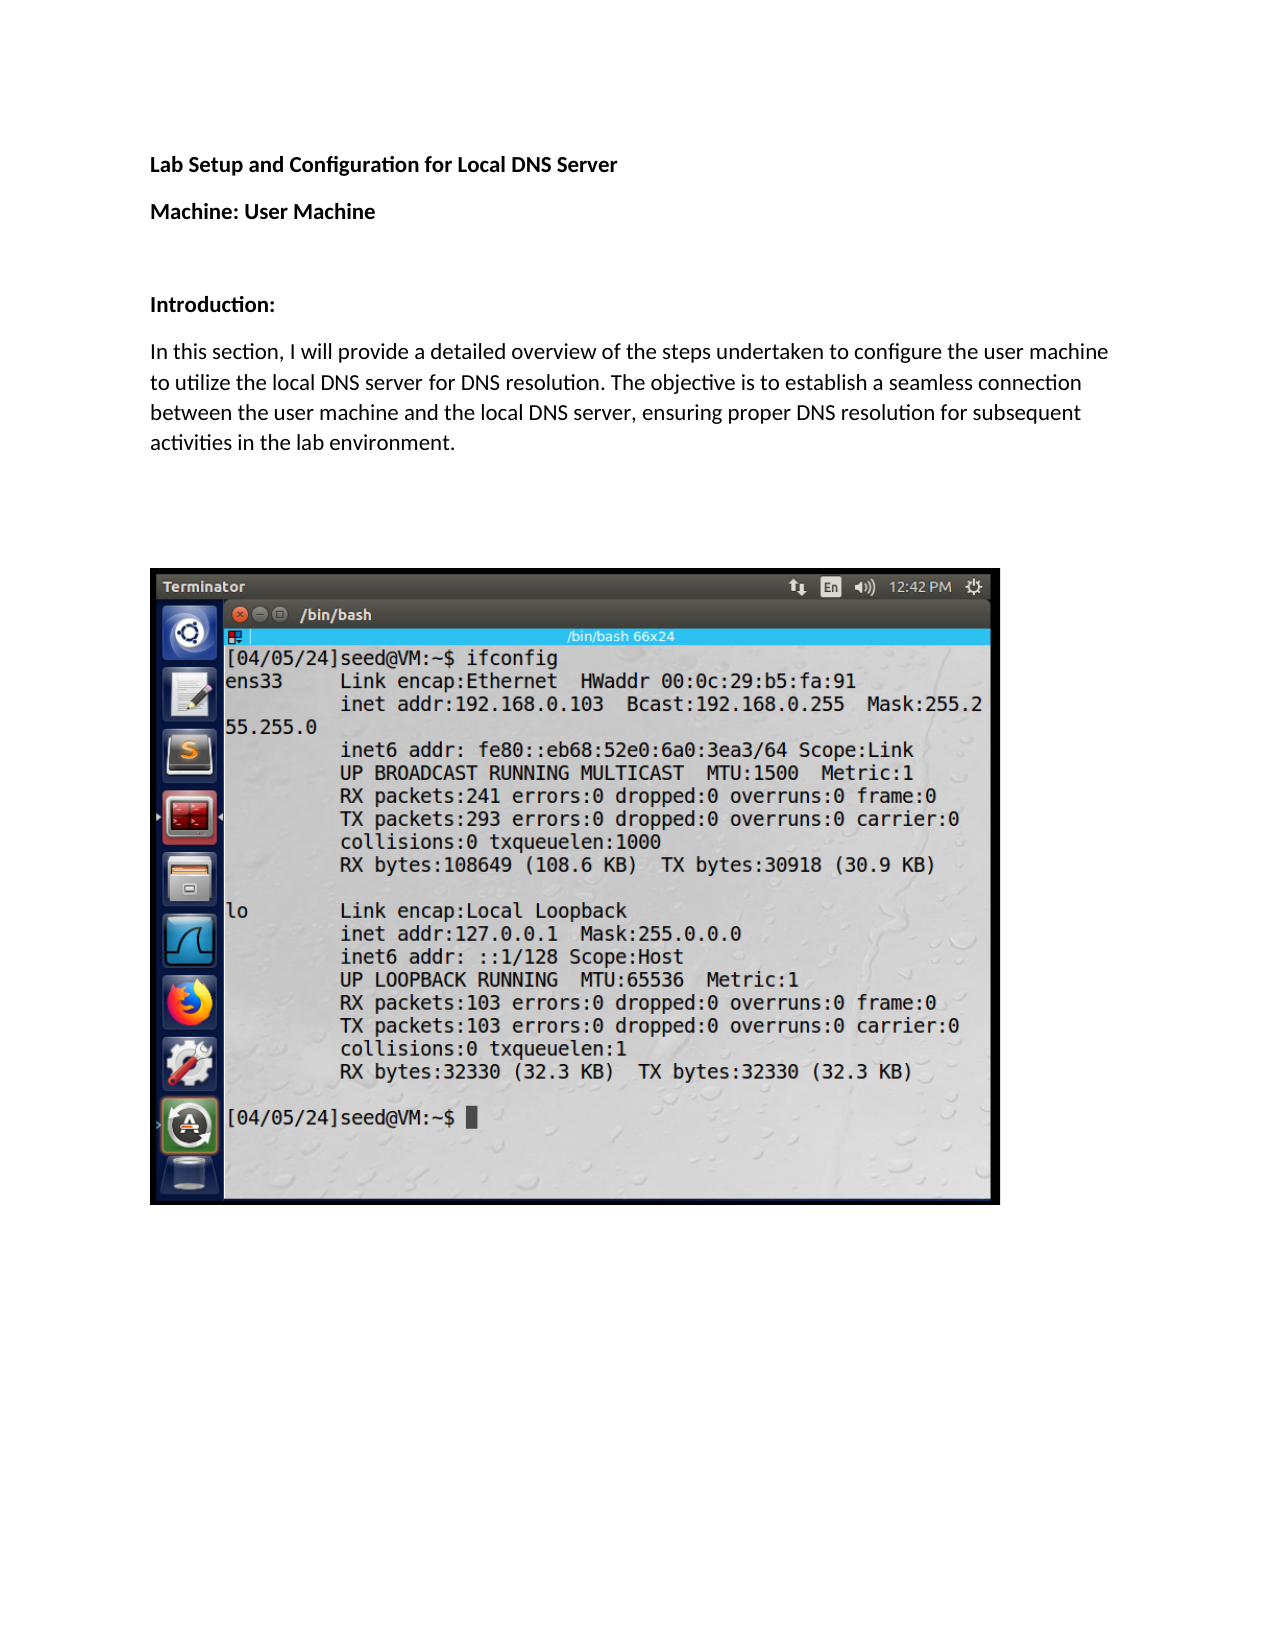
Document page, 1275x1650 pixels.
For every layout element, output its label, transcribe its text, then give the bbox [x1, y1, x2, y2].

text Lab Setup and Configuration for Local DNS Server [150, 150, 1125, 178]
picture [150, 568, 1001, 1205]
text Machine: User Machine [150, 197, 1125, 225]
text In this section, I will provide a detailed overview of the steps undertaken to configure the user machine to utilize the local DNS server for DNS resolution. The objective is to establish a seamless connection between the user machine and the local DNS server, ensuring proper DNS resolution for subsequent activities in the lab environment. [150, 337, 1125, 456]
text Introduction: [150, 291, 1125, 319]
